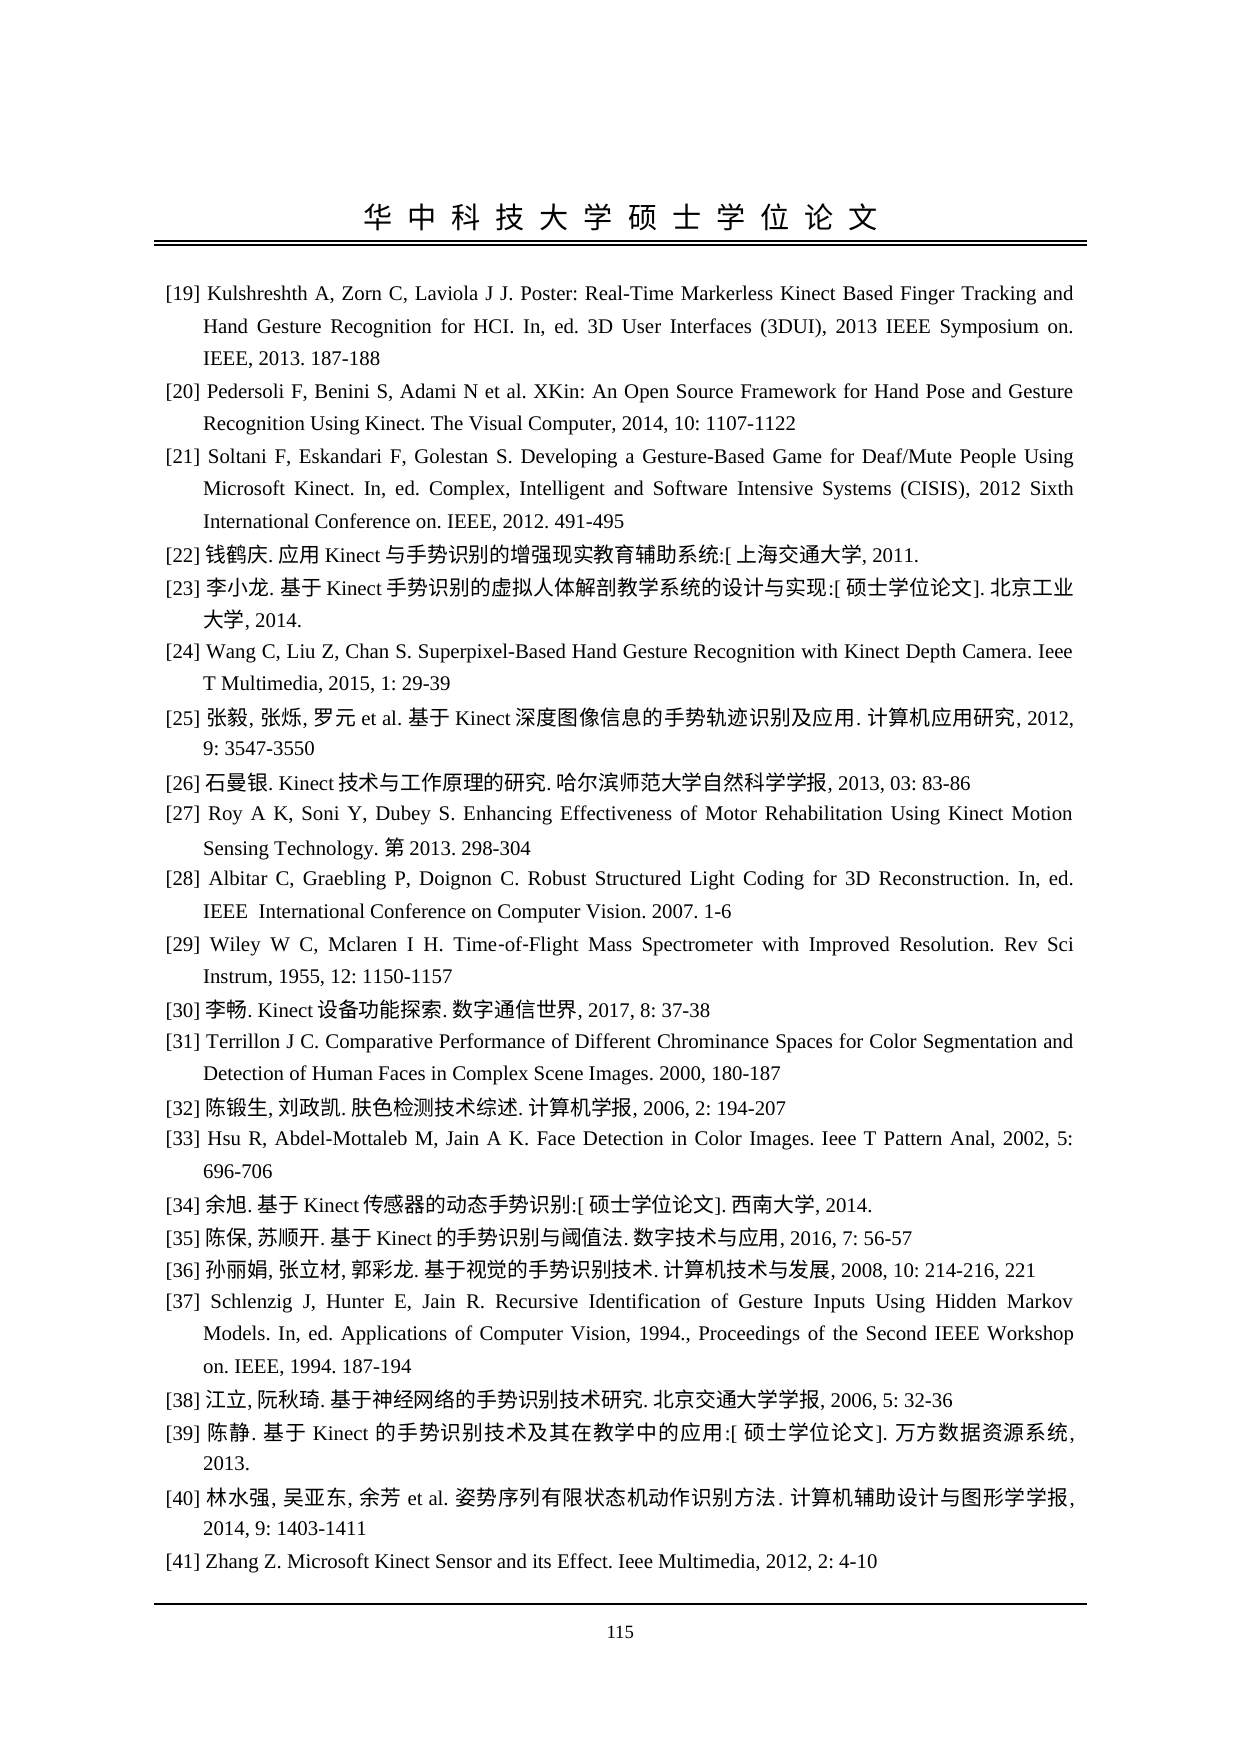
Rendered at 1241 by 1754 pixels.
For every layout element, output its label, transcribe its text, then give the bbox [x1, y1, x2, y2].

text [20] Pedersoli F, Benini S, Adami N et al. XKin: An Open Source Framework for Hand Pose and Gesture Recognition Using Kinect. The Visual Computer, 2014, 10: 1107-1122 [165, 375, 1075, 440]
text [40] 林水强, 吴亚东, 余芳 et al. 姿势序列有限状态机动作识别方法. 计算机辅助设计与图形学学报, 2014, 9: 1403-1411 [165, 1480, 1075, 1545]
text [41] Zhang Z. Microsoft Kinect Sensor and its Effect. Ieee Multimedia, 2012, 2: 4-10 [165, 1545, 1075, 1577]
text [25] 张毅, 张烁, 罗元 et al. 基于Kinect深度图像信息的手势轨迹识别及应用. 计算机应用研究, 2012, 9: 3547-3550 [165, 700, 1075, 765]
text [26] 石曼银. Kinect技术与工作原理的研究. 哈尔滨师范大学自然科学学报, 2013, 03: 83-86 [165, 765, 1075, 797]
text [22] 钱鹤庆. 应用 Kinect 与手势识别的增强现实教育辅助系统:[ 上海交通大学, 2011. [165, 537, 1075, 570]
text [39] 陈静. 基于 Kinect 的手势识别技术及其在教学中的应用:[ 硕士学位论文]. 万方数据资源系统, 2013. [165, 1415, 1075, 1480]
text [29] Wiley W C, Mclaren I H. Time‐of‐Flight Mass Spectrometer with Improved Resolution. Rev Sci Instrum, 1955, 12: 1150-1157 [165, 927, 1075, 992]
text [19] Kulshreshth A, Zorn C, Laviola J J. Poster: Real-Time Markerless Kinect Based Finger Tracking and Hand Gesture Recognition for HCI. In, ed. 3D User Interfaces (3DUI), 2013 IEEE Symposium on. IEEE, 2013. 187-188 [165, 277, 1075, 375]
text [27] Roy A K, Soni Y, Dubey S. Enhancing Effectiveness of Motor Rehabilitation Using Kinect Motion Sensing Technology. 第2013. 298-304 [165, 797, 1075, 862]
text [30] 李畅. Kinect设备功能探索. 数字通信世界, 2017, 8: 37-38 [165, 992, 1075, 1025]
text [32] 陈锻生, 刘政凯. 肤色检测技术综述. 计算机学报, 2006, 2: 194-207 [165, 1090, 1075, 1122]
text [37] Schlenzig J, Hunter E, Jain R. Recursive Identification of Gesture Inputs Using Hidden Markov Models. In, ed. Applications of Computer Vision, 1994., Proceedings of the Second IEEE Workshop on. IEEE, 1994. 187-194 [165, 1285, 1075, 1382]
text [24] Wang C, Liu Z, Chan S. Superpixel-Based Hand Gesture Recognition with Kinect Depth Camera. Ieee T Multimedia, 2015, 1: 29-39 [165, 635, 1075, 700]
text [33] Hsu R, Abdel-Mottaleb M, Jain A K. Face Detection in Color Images. Ieee T Pattern Anal, 2002, 5: 696-706 [165, 1122, 1075, 1187]
text [23] 李小龙. 基于Kinect手势识别的虚拟人体解剖教学系统的设计与实现:[ 硕士学位论文]. 北京工业大学, 2014. [165, 570, 1075, 635]
text [34] 余旭. 基于Kinect传感器的动态手势识别:[ 硕士学位论文]. 西南大学, 2014. [165, 1187, 1075, 1220]
text [28] Albitar C, Graebling P, Doignon C. Robust Structured Light Coding for 3D Reconstruction. In, ed. IEEE International Conference on Computer Vision. 2007. 1-6 [165, 862, 1075, 927]
text [21] Soltani F, Eskandari F, Golestan S. Developing a Gesture-Based Game for Deaf/Mute People Using Microsoft Kinect. In, ed. Complex, Intelligent and Software Intensive Systems (CISIS), 2012 Sixth International Conference on. IEEE, 2012. 491-495 [165, 440, 1075, 537]
text [36] 孙丽娟, 张立材, 郭彩龙. 基于视觉的手势识别技术. 计算机技术与发展, 2008, 10: 214-216, 221 [165, 1252, 1075, 1285]
text [35] 陈保, 苏顺开. 基于Kinect的手势识别与阈值法. 数字技术与应用, 2016, 7: 56-57 [165, 1220, 1075, 1252]
text [38] 江立, 阮秋琦. 基于神经网络的手势识别技术研究. 北京交通大学学报, 2006, 5: 32-36 [165, 1382, 1075, 1415]
text [31] Terrillon J C. Comparative Performance of Different Chrominance Spaces for Color Segmentation and Detection of Human Faces in Complex Scene Images. 2000, 180-187 [165, 1025, 1075, 1090]
